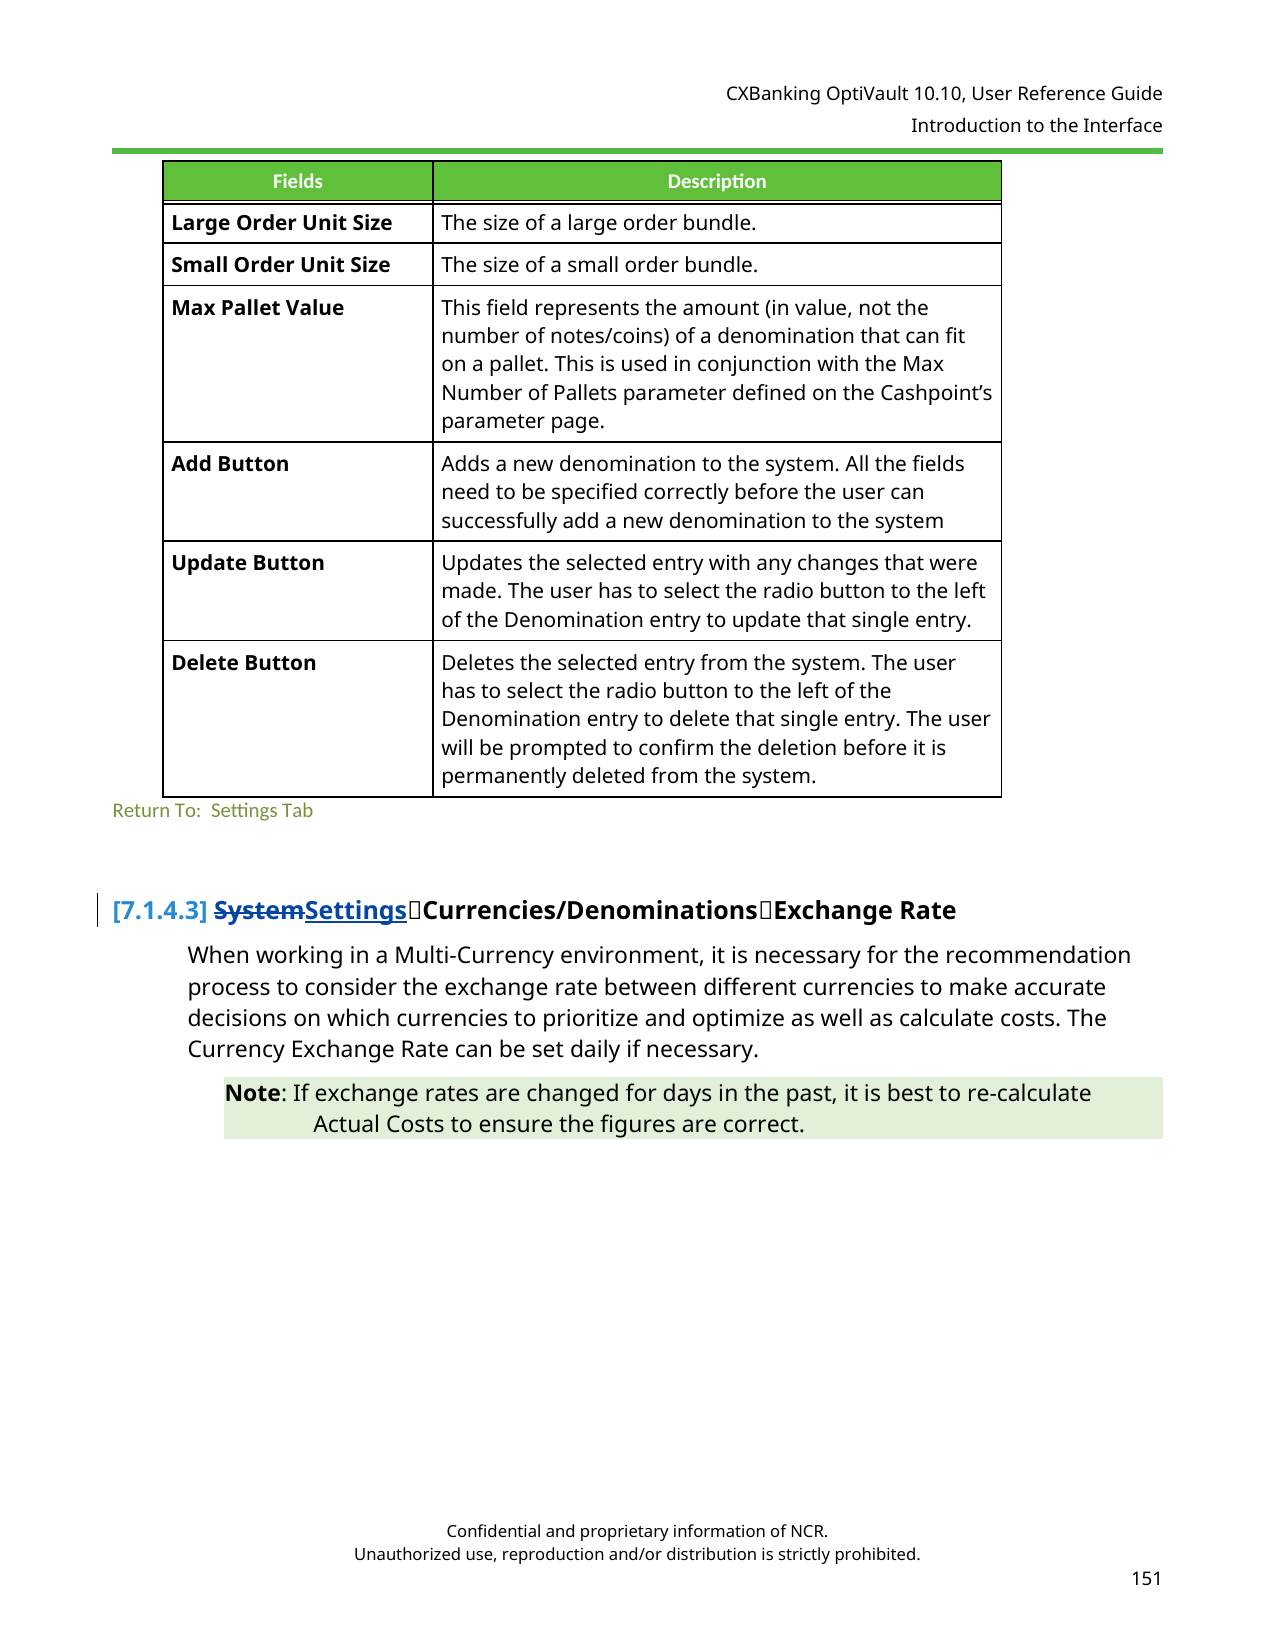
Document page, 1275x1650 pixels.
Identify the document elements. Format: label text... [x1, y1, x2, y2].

text Note: If exchange rates are changed for days in the past, it is best to re-calculate Actual Costs to ensure the figures are correct. [224, 1077, 1163, 1139]
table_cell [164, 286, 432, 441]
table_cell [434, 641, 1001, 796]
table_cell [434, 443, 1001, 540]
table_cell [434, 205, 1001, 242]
subtitle Currencies/DenominationsExchange Rate [112, 893, 1163, 927]
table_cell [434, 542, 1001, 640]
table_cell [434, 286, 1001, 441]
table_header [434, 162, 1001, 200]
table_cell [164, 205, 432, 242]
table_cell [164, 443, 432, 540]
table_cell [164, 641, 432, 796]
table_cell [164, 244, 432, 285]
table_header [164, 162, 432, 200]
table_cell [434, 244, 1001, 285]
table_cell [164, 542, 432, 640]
text Return To: Settings Tab [112, 798, 1163, 823]
text When working in a Multi-Currency environment, it is necessary for the recommendation process to consider the exchange rate between different currencies to make accurate decisions on which currencies to prioritize and optimize as well as calculate costs. The Currency Exchange Rate can be set daily if necessary. [187, 939, 1163, 1064]
